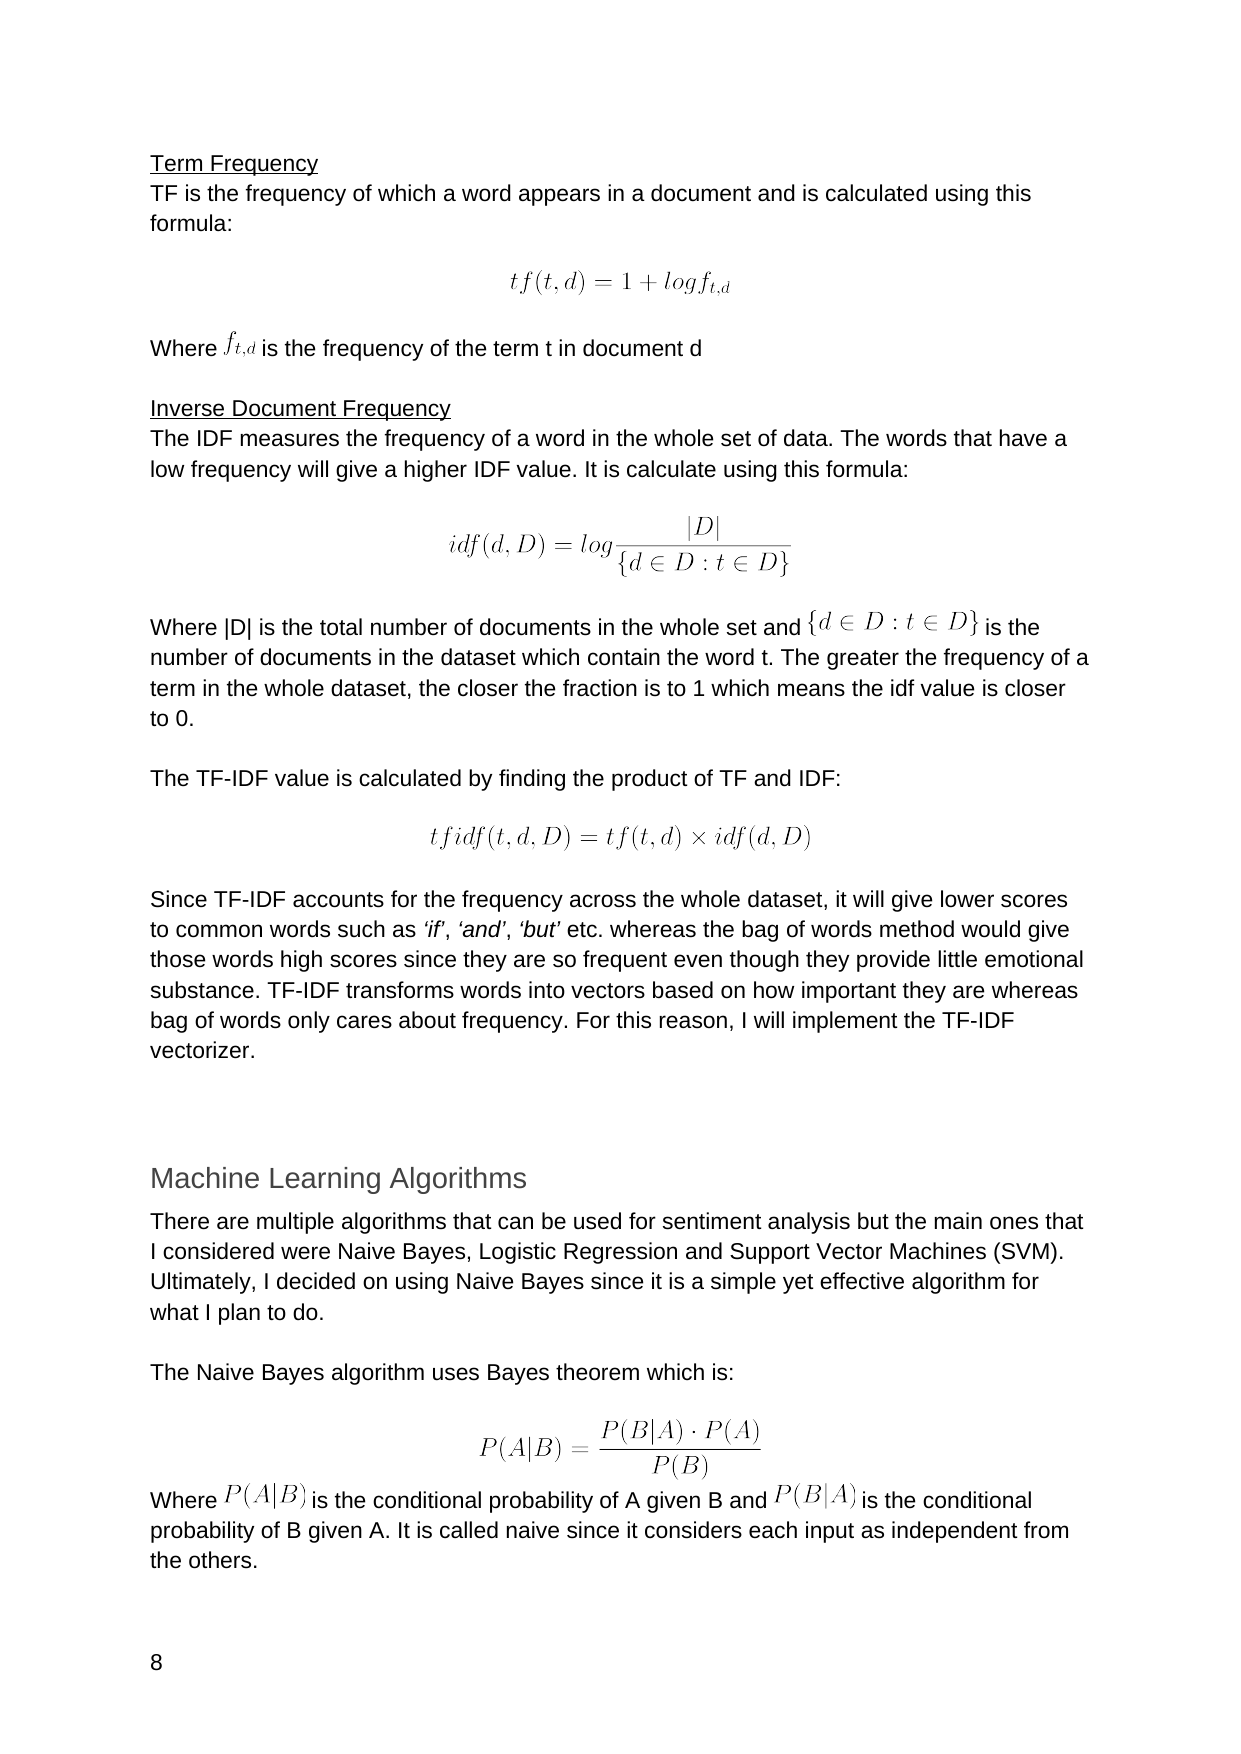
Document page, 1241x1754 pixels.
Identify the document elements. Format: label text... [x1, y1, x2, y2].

picture [223, 1483, 305, 1509]
picture [223, 331, 256, 357]
text Since TF-IDF accounts for the frequency across the whole dataset, it will give lower scores to common words such as ‘if’, ‘and’, ‘but’ etc. whereas the bag of words method would give those words high scores since they are so frequent even though they provide little emotional substance. TF-IDF transforms words into vectors based on how important they are whereas bag of words only cares about frequency. For this reason, I will implement the TF-IDF vectorizer. [150, 886, 1090, 1063]
picture [449, 516, 791, 577]
text Term Frequency [150, 150, 1090, 176]
text TF is the frequency of which a word appears in a document and is calculated using this formula: [150, 180, 1090, 237]
picture [510, 270, 730, 296]
picture [479, 1419, 761, 1480]
picture [430, 825, 810, 851]
text Where |D| is the total number of documents in the whole set and is the number of documents in the dataset which contain the word t. The greater the frequency of a term in the whole dataset, the closer the fraction is to 1 which means the idf value is closer to 0. [150, 611, 1090, 731]
subtitle Machine Learning Algorithms [150, 1161, 1090, 1194]
text Where is the conditional probability of A given B and is the conditional probability of B given A. It is called naive since it considers each input as independent from the others. [150, 1483, 1090, 1574]
text Inverse Document Frequency [150, 395, 1090, 422]
text The IDF measures the frequency of a word in the whole set of data. The words that have a low frequency will give a higher IDF value. It is calculate using this formula: [150, 425, 1090, 482]
text The TF-IDF value is calculated by finding the product of TF and IDF: [150, 765, 1090, 791]
text There are multiple algorithms that can be used for sentiment analysis but the main ones that I considered were Naive Bayes, Logistic Regression and Support Vector Machines (SVM). Ultimately, I decided on using Naive Bayes since it is a simple yet effective algorithm for what I plan to do. [150, 1208, 1090, 1325]
picture [773, 1483, 855, 1509]
text Where is the frequency of the term t in document d [150, 331, 1090, 361]
text The Naive Bayes algorithm uses Bayes theorem which is: [150, 1359, 1090, 1385]
picture [807, 610, 979, 636]
